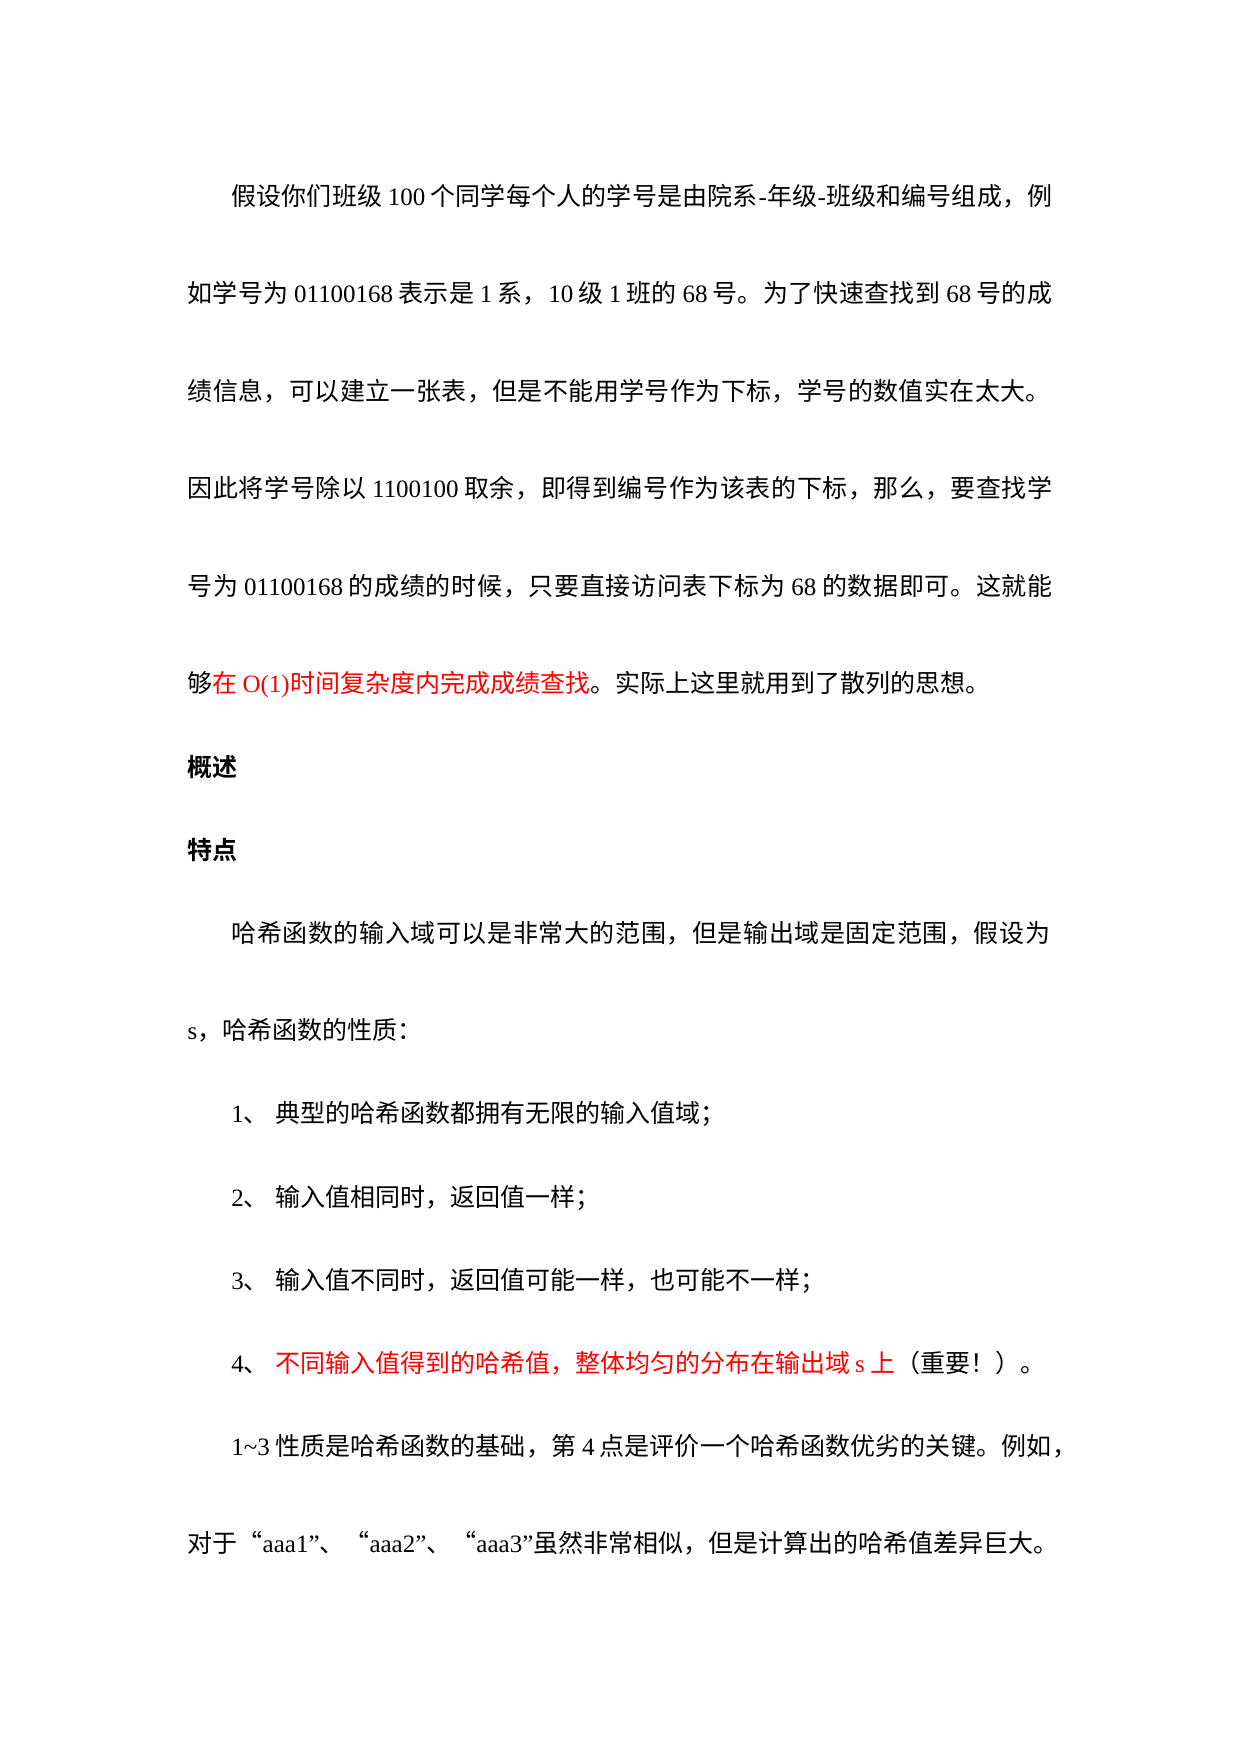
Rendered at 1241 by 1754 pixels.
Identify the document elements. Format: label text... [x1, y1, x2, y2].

list 典型的哈希函数都拥有无限的输入值域； [231, 1079, 1053, 1144]
list 输入值不同时，返回值可能一样，也可能不一样； [231, 1246, 1053, 1311]
text 1~3性质是哈希函数的基础，第4点是评价一个哈希函数优劣的关键。例如，对于“aaa1”、“aaa2”、“aaa3”虽然非常相似，但是计算出的哈希值差异巨大。 [187, 1412, 1053, 1574]
text 哈希函数的输入域可以是非常大的范围，但是输出域是固定范围，假设为s，哈希函数的性质： [187, 899, 1053, 1061]
subtitle 特点 [187, 816, 1053, 881]
list 输入值相同时，返回值一样； [231, 1163, 1053, 1228]
list 不同输入值得到的哈希值，整体均匀的分布在输出域s上（重要！）。 [231, 1329, 1053, 1394]
text 假设你们班级100个同学每个人的学号是由院系-年级-班级和编号组成，例如学号为01100168表示是1系，10级1班的68号。为了快速查找到68号的成绩信息，可以建立一张表，但是不能用学号作为下标，学号的数值实在太大。因此将学号除以1100100取余，即得到编号作为该表的下标，那么，要查找学号为01100168的成绩的时候，只要直接访问表下标为68的数据即可。这就能够在O(1)时间复杂度内完成成绩查找。实际上这里就用到了散列的思想。 [187, 162, 1053, 714]
subtitle 概述 [187, 733, 1053, 798]
